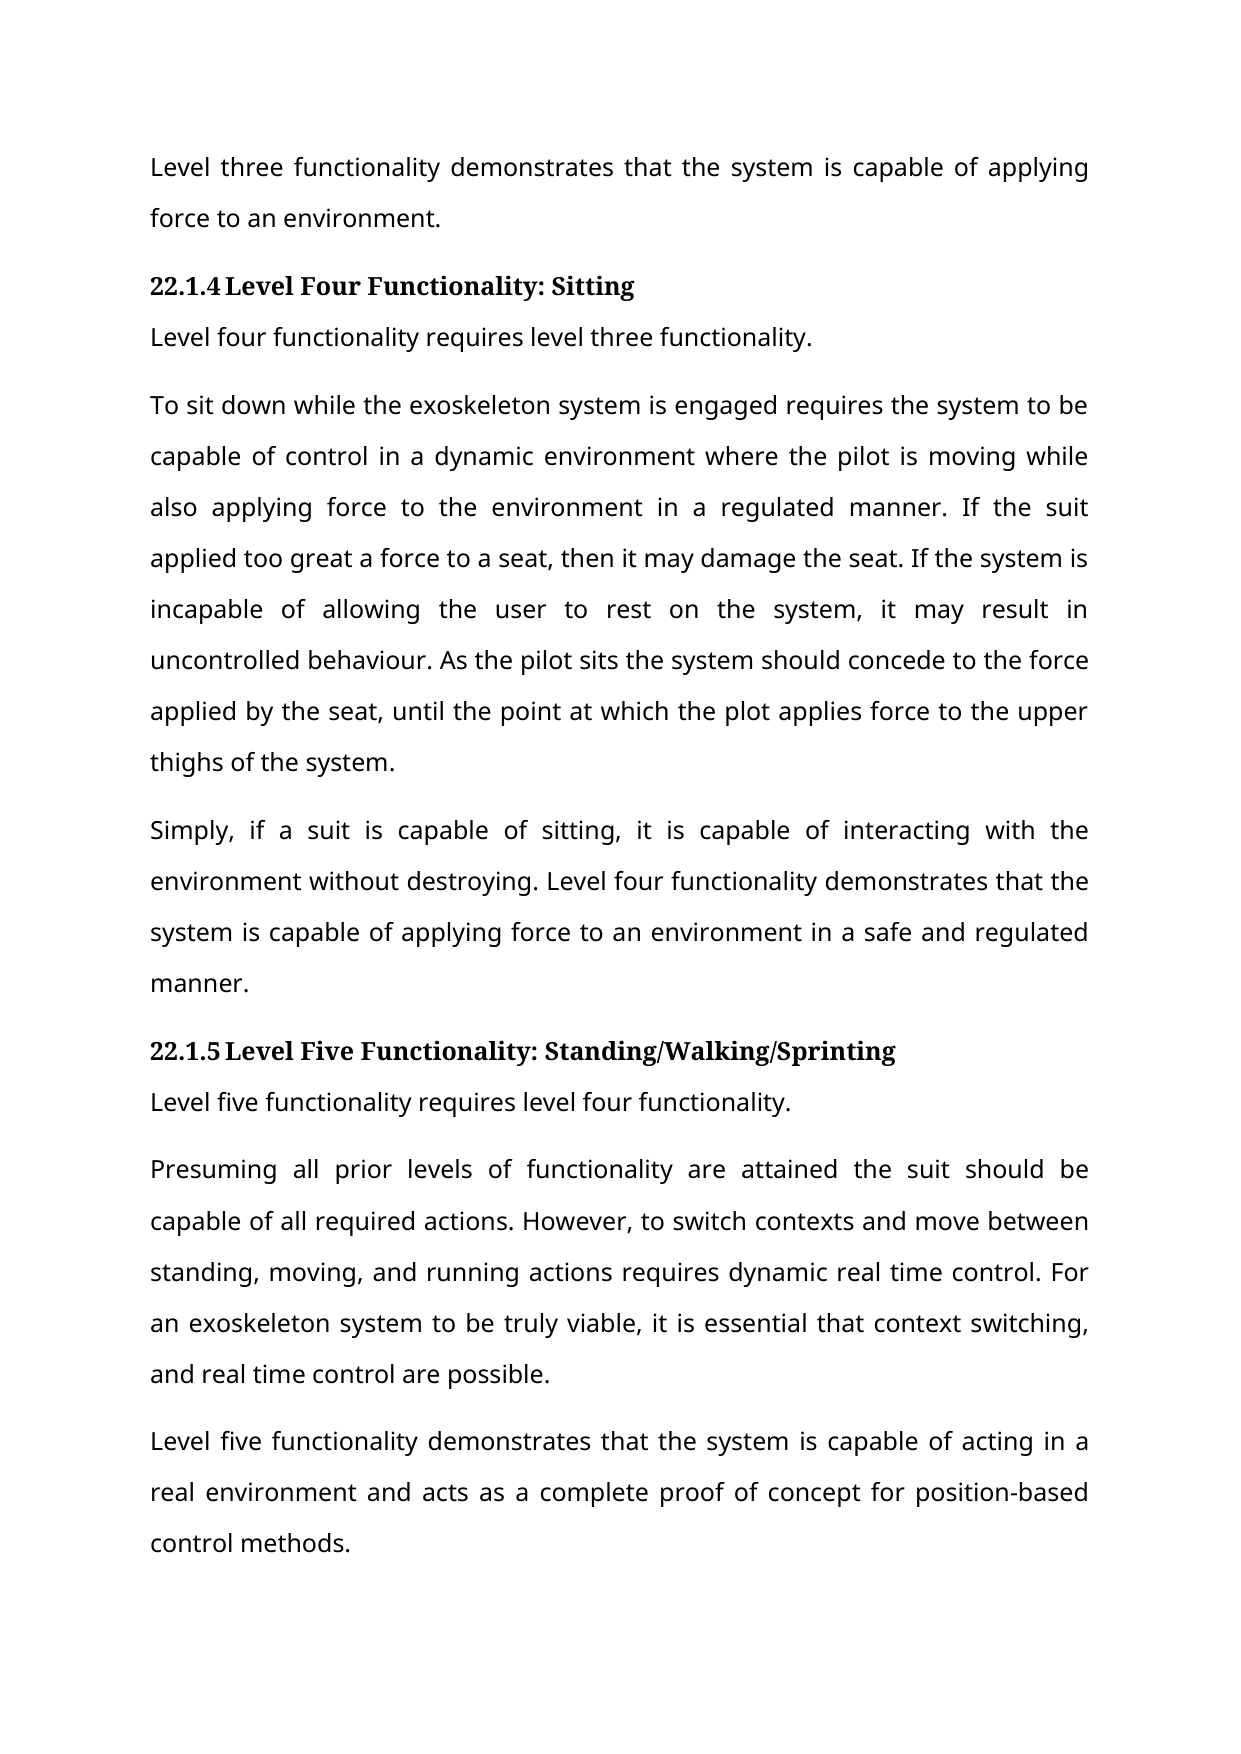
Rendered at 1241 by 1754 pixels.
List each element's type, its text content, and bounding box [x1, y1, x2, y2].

text Presuming all prior levels of functionality are attained the suit should be capable of all required actions. However, to switch contexts and move between standing, moving, and running actions requires dynamic real time control. For an exoskeleton system to be truly viable, it is essential that context switching, and real time control are possible. [150, 1152, 1090, 1390]
subtitle Level Four Functionality: Sitting [150, 269, 1090, 303]
text Simply, if a suit is capable of sitting, it is capable of interacting with the environment without destroying. Level four functionality demonstrates that the system is capable of applying force to an environment in a safe and regulated manner. [150, 812, 1090, 1000]
subtitle Level Five Functionality: Standing/Walking/Sprinting [150, 1033, 1090, 1067]
text Level five functionality requires level four functionality. [150, 1084, 1090, 1118]
text Level five functionality demonstrates that the system is capable of acting in a real environment and acts as a complete proof of concept for position-based control methods. [150, 1424, 1090, 1560]
text Level four functionality requires level three functionality. [150, 320, 1090, 354]
text To sit down while the exoskeleton system is engaged requires the system to be capable of control in a dynamic environment where the pilot is moving while also applying force to the environment in a regulated manner. If the suit applied too great a force to a seat, then it may damage the seat. If the system is incapable of allowing the user to rest on the system, it may result in uncontrolled behaviour. As the pilot sits the system should concede to the force applied by the seat, until the point at which the plot applies force to the upper thighs of the system. [150, 387, 1090, 779]
text Level three functionality demonstrates that the system is capable of applying force to an environment. [150, 150, 1090, 235]
